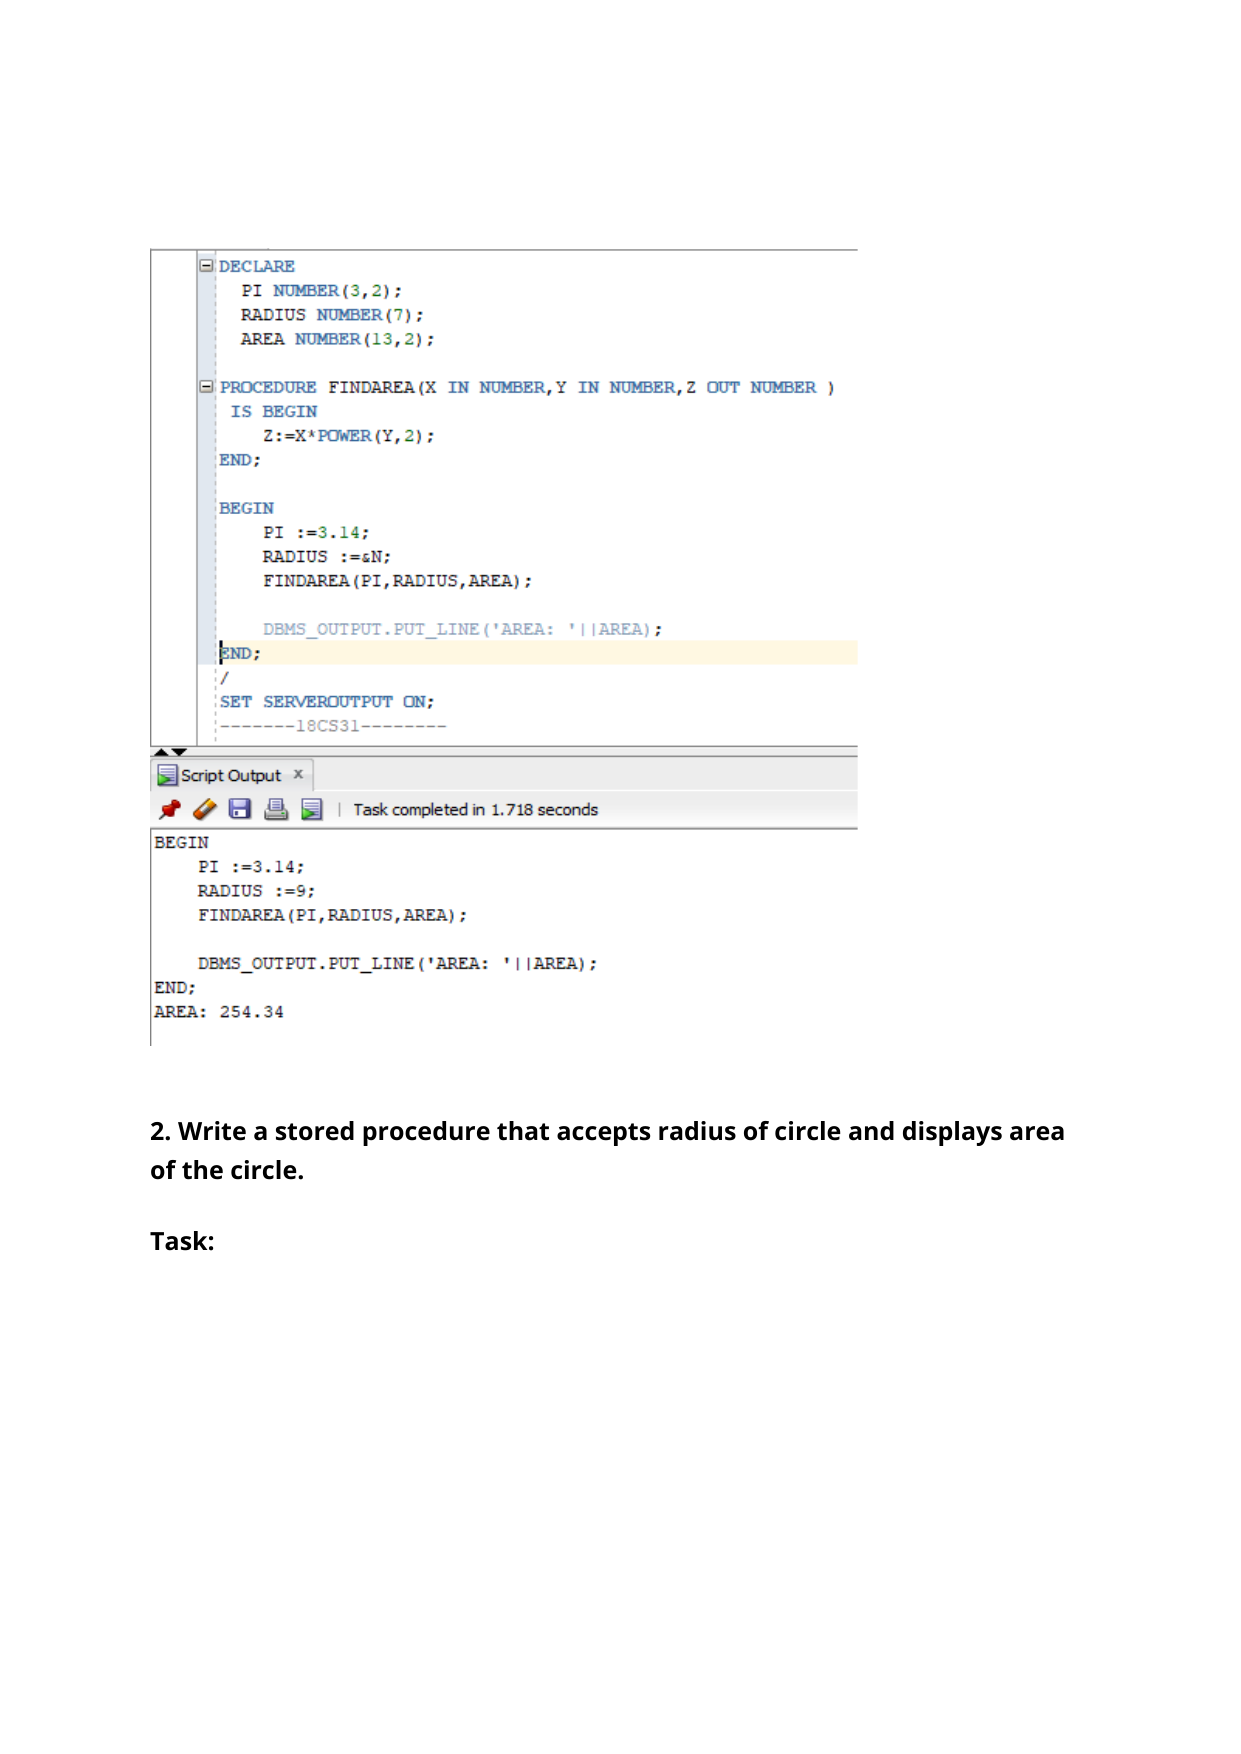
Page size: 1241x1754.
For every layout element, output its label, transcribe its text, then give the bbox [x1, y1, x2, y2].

picture [150, 248, 858, 1046]
text 2. Write a stored procedure that accepts radius of circle and displays area of the circle. [150, 1114, 1090, 1219]
text Task: [150, 1223, 1090, 1257]
